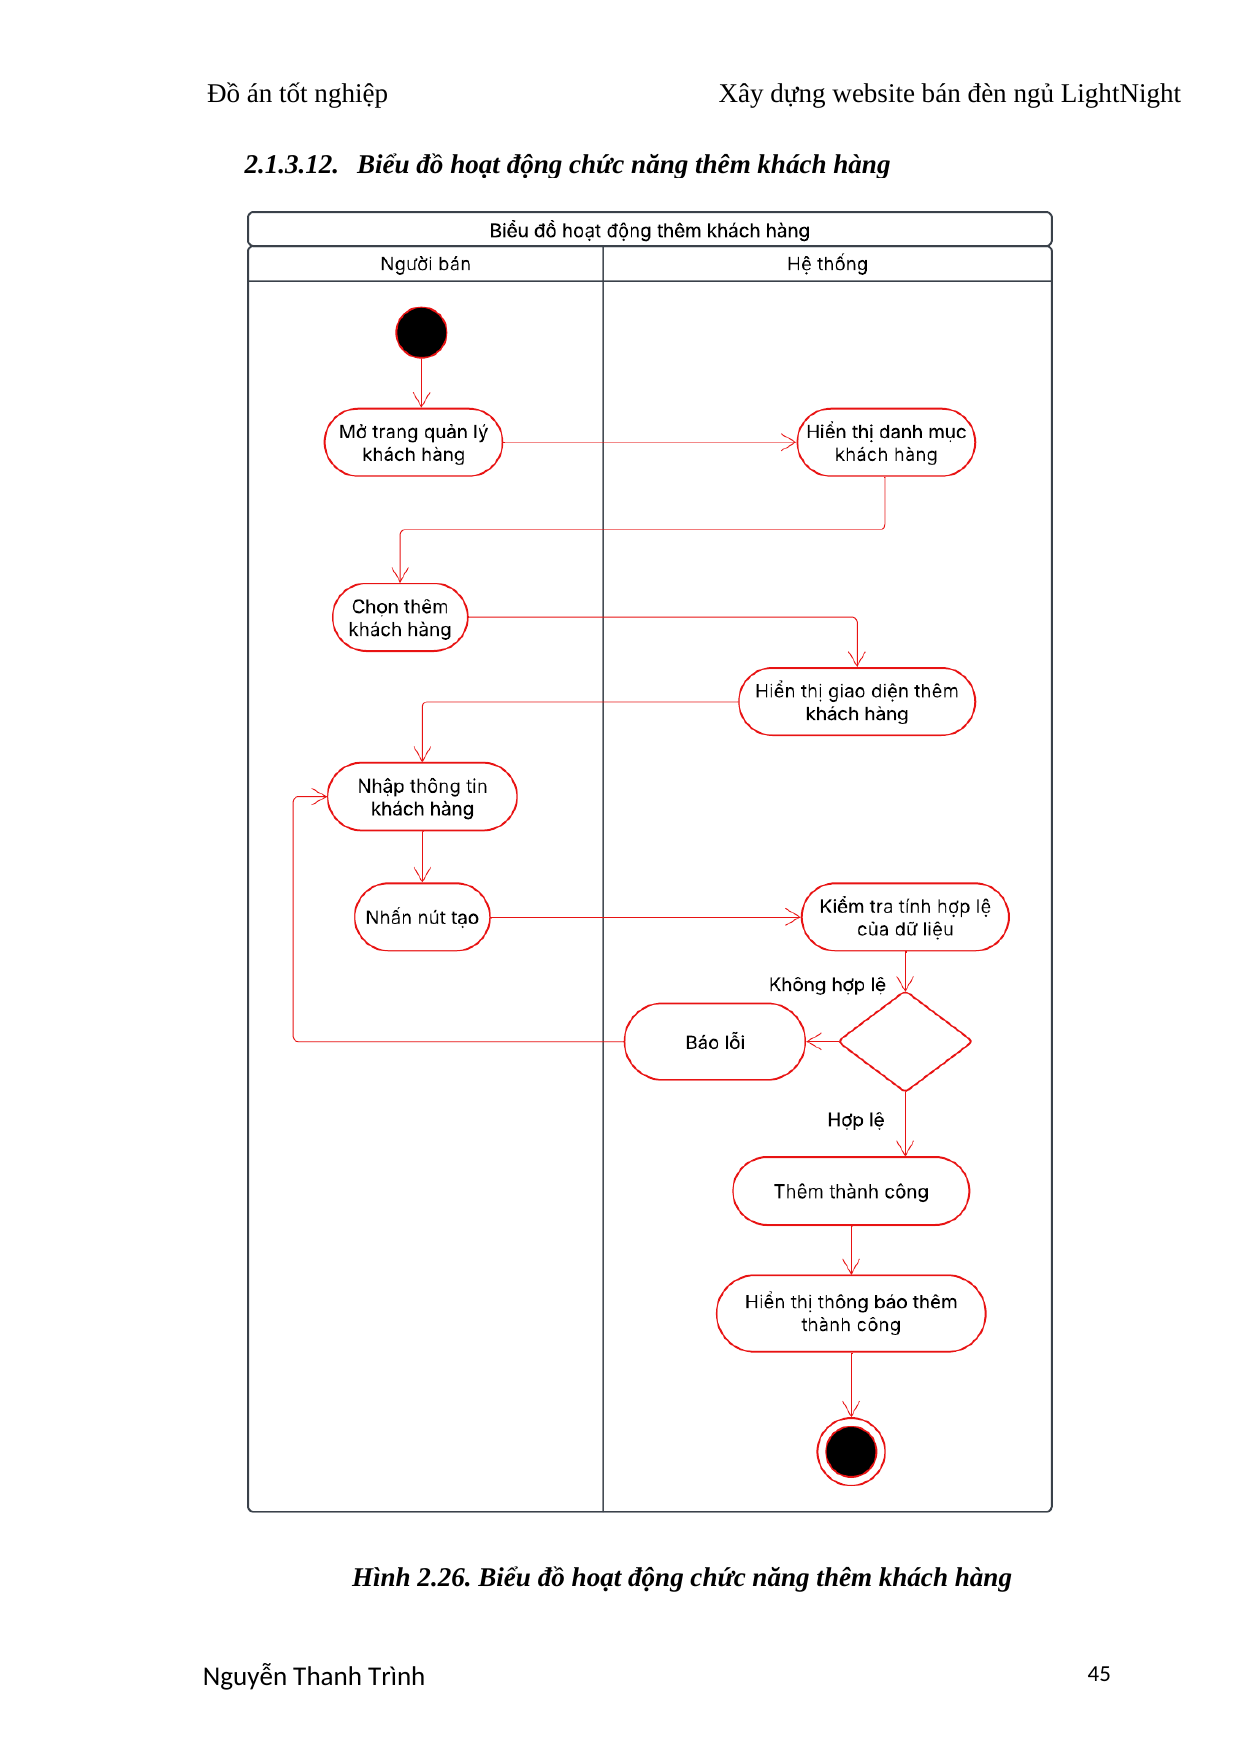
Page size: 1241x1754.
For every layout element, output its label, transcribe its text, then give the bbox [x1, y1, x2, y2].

text Hình 2.26. Biểu đồ hoạt động chức năng thêm khách hàng [244, 1561, 1122, 1592]
subtitle Biểu đồ hoạt động chức năng thêm khách hàng [244, 148, 1122, 179]
picture [214, 178, 1085, 1545]
